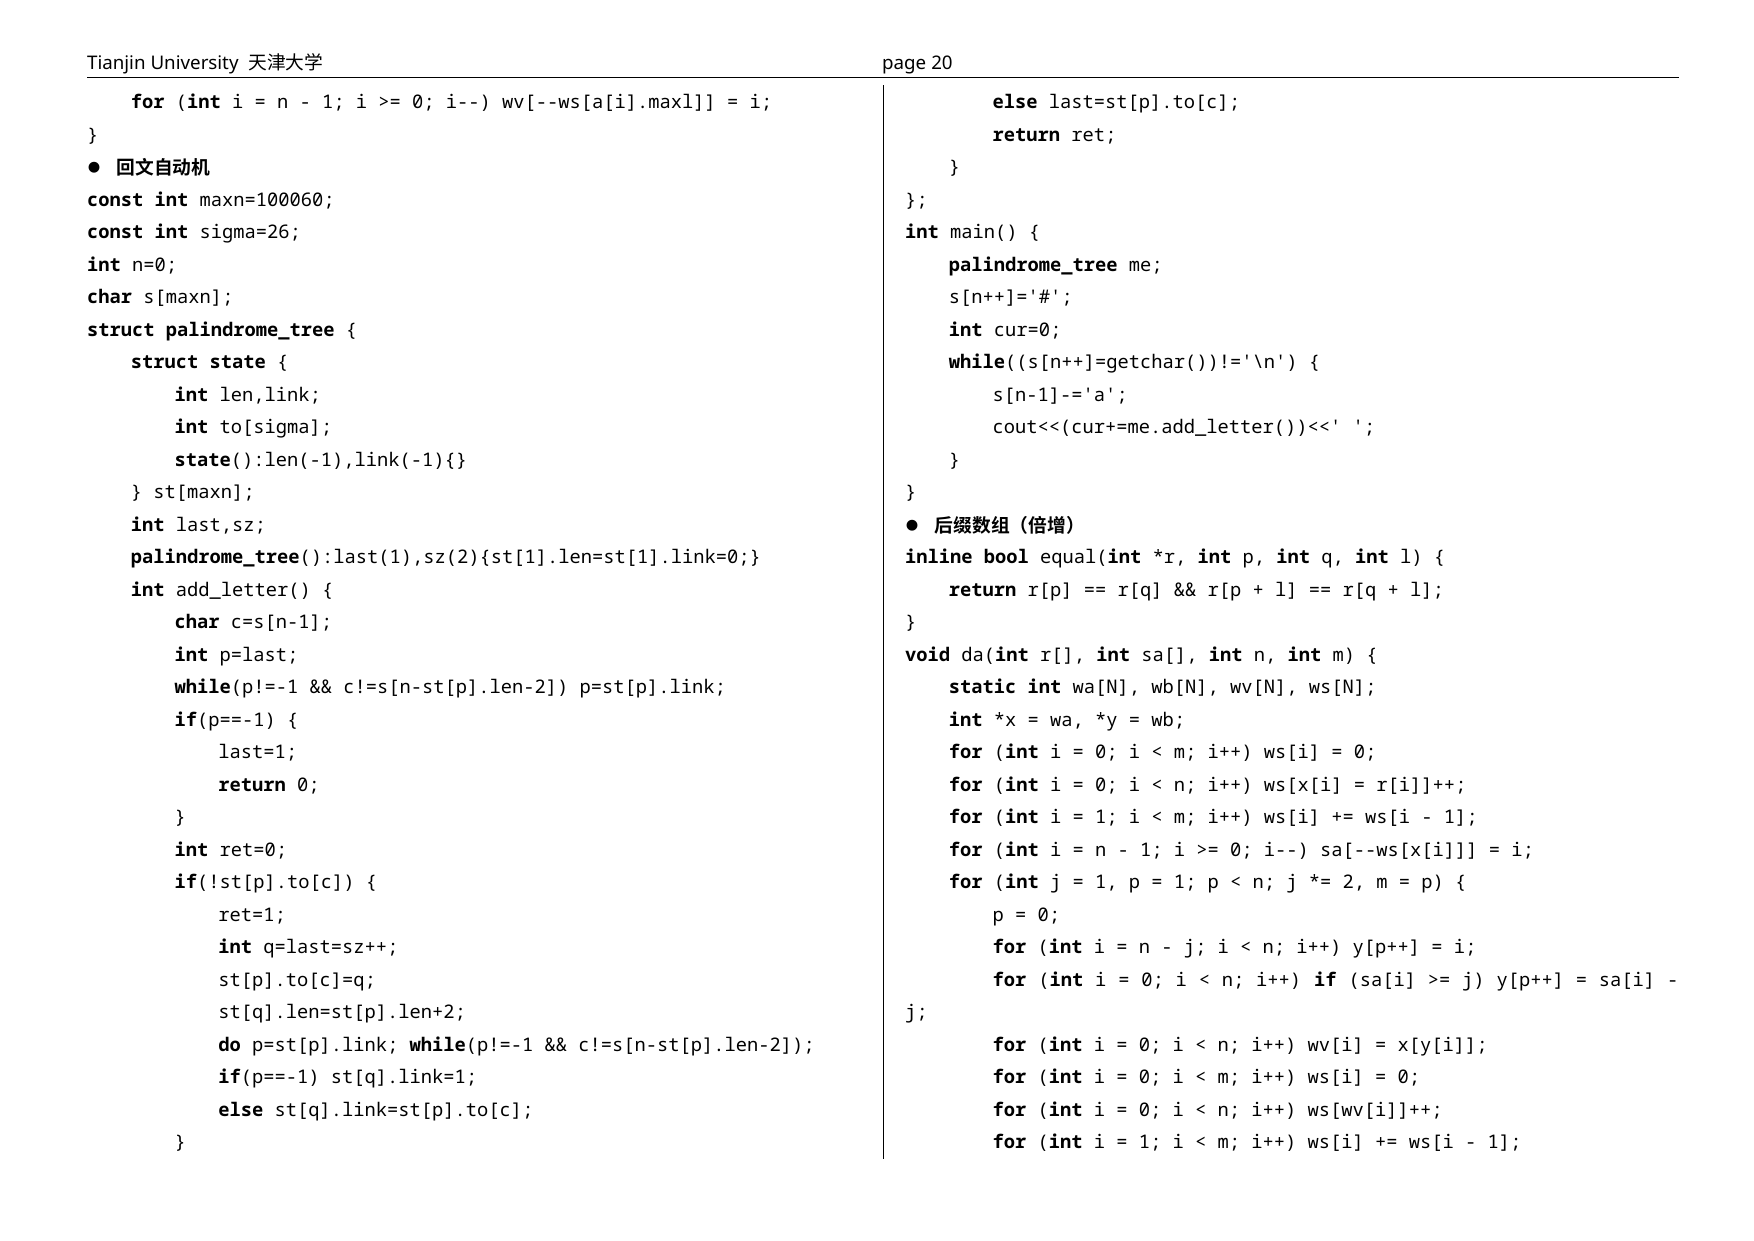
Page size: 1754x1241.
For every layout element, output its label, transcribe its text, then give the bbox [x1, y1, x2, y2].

text static int wa[N], wb[N], wv[N], ws[N]; [905, 670, 1679, 703]
text }; [905, 183, 1679, 215]
text } [905, 605, 1679, 638]
text for (int i = n - j; i < n; i++) y[p++] = i; [905, 930, 1679, 963]
text } st[maxn]; [87, 475, 861, 508]
text int p=last; [87, 638, 861, 670]
text struct state { [87, 345, 861, 378]
subtitle 回文自动机 [87, 150, 861, 183]
text for (int i = 0; i < n; i++) wv[i] = x[y[i]]; [905, 1028, 1679, 1060]
text void da(int r[], int sa[], int n, int m) { [905, 638, 1679, 670]
text palindrome_tree():last(1),sz(2){st[1].len=st[1].link=0;} [87, 540, 861, 573]
text else last=st[p].to[c]; [905, 85, 1679, 118]
text for (int i = 0; i < m; i++) ws[i] = 0; [905, 735, 1679, 768]
text } [87, 800, 861, 833]
text state():len(-1),link(-1){} [87, 443, 861, 475]
text s[n-1]-='a'; [905, 378, 1679, 410]
text for (int i = 0; i < m; i++) ws[i] = 0; [905, 1060, 1679, 1093]
text struct palindrome_tree { [87, 313, 861, 345]
text palindrome_tree me; [905, 248, 1679, 280]
text for (int i = 0; i < n; i++) ws[wv[i]]++; [905, 1093, 1679, 1125]
text p = 0; [905, 898, 1679, 930]
text return ret; [905, 118, 1679, 150]
subtitle 后缀数组（倍增） [905, 508, 1679, 540]
text int *x = wa, *y = wb; [905, 703, 1679, 735]
text } [87, 1125, 861, 1158]
text int add_letter() { [87, 573, 861, 605]
text return 0; [87, 768, 861, 800]
text const int sigma=26; [87, 215, 861, 248]
text int q=last=sz++; [87, 930, 861, 963]
text } [87, 118, 861, 150]
text int cur=0; [905, 313, 1679, 345]
text const int maxn=100060; [87, 183, 861, 215]
text } [905, 443, 1679, 475]
text s[n++]='#'; [905, 280, 1679, 313]
text st[q].len=st[p].len+2; [87, 995, 861, 1028]
text else st[q].link=st[p].to[c]; [87, 1093, 861, 1125]
text for (int i = 1; i < m; i++) ws[i] += ws[i - 1]; [905, 1125, 1679, 1158]
text return r[p] == r[q] && r[p + l] == r[q + l]; [905, 573, 1679, 605]
text cout<<(cur+=me.add_letter())<<' '; [905, 410, 1679, 443]
text int ret=0; [87, 833, 861, 865]
text last=1; [87, 735, 861, 768]
text ret=1; [87, 898, 861, 930]
text if(p==-1) st[q].link=1; [87, 1060, 861, 1093]
text int len,link; [87, 378, 861, 410]
text while((s[n++]=getchar())!='\n') { [905, 345, 1679, 378]
text int main() { [905, 215, 1679, 248]
text int n=0; [87, 248, 861, 280]
text if(!st[p].to[c]) { [87, 865, 861, 898]
text } [905, 150, 1679, 183]
text while(p!=-1 && c!=s[n-st[p].len-2]) p=st[p].link; [87, 670, 861, 703]
text do p=st[p].link; while(p!=-1 && c!=s[n-st[p].len-2]); [87, 1028, 861, 1060]
text char c=s[n-1]; [87, 605, 861, 638]
text int last,sz; [87, 508, 861, 540]
text int to[sigma]; [87, 410, 861, 443]
text char s[maxn]; [87, 280, 861, 313]
text inline bool equal(int *r, int p, int q, int l) { [905, 540, 1679, 573]
text for (int i = n - 1; i >= 0; i--) wv[--ws[a[i].maxl]] = i; [87, 85, 861, 118]
text for (int i = 0; i < n; i++) ws[x[i] = r[i]]++; [905, 768, 1679, 800]
text for (int i = 0; i < n; i++) if (sa[i] >= j) y[p++] = sa[i] - j; [905, 963, 1679, 1028]
text st[p].to[c]=q; [87, 963, 861, 995]
text for (int i = 1; i < m; i++) ws[i] += ws[i - 1]; [905, 800, 1679, 833]
text for (int j = 1, p = 1; p < n; j *= 2, m = p) { [905, 865, 1679, 898]
text for (int i = n - 1; i >= 0; i--) sa[--ws[x[i]]] = i; [905, 833, 1679, 865]
text if(p==-1) { [87, 703, 861, 735]
text } [905, 475, 1679, 508]
